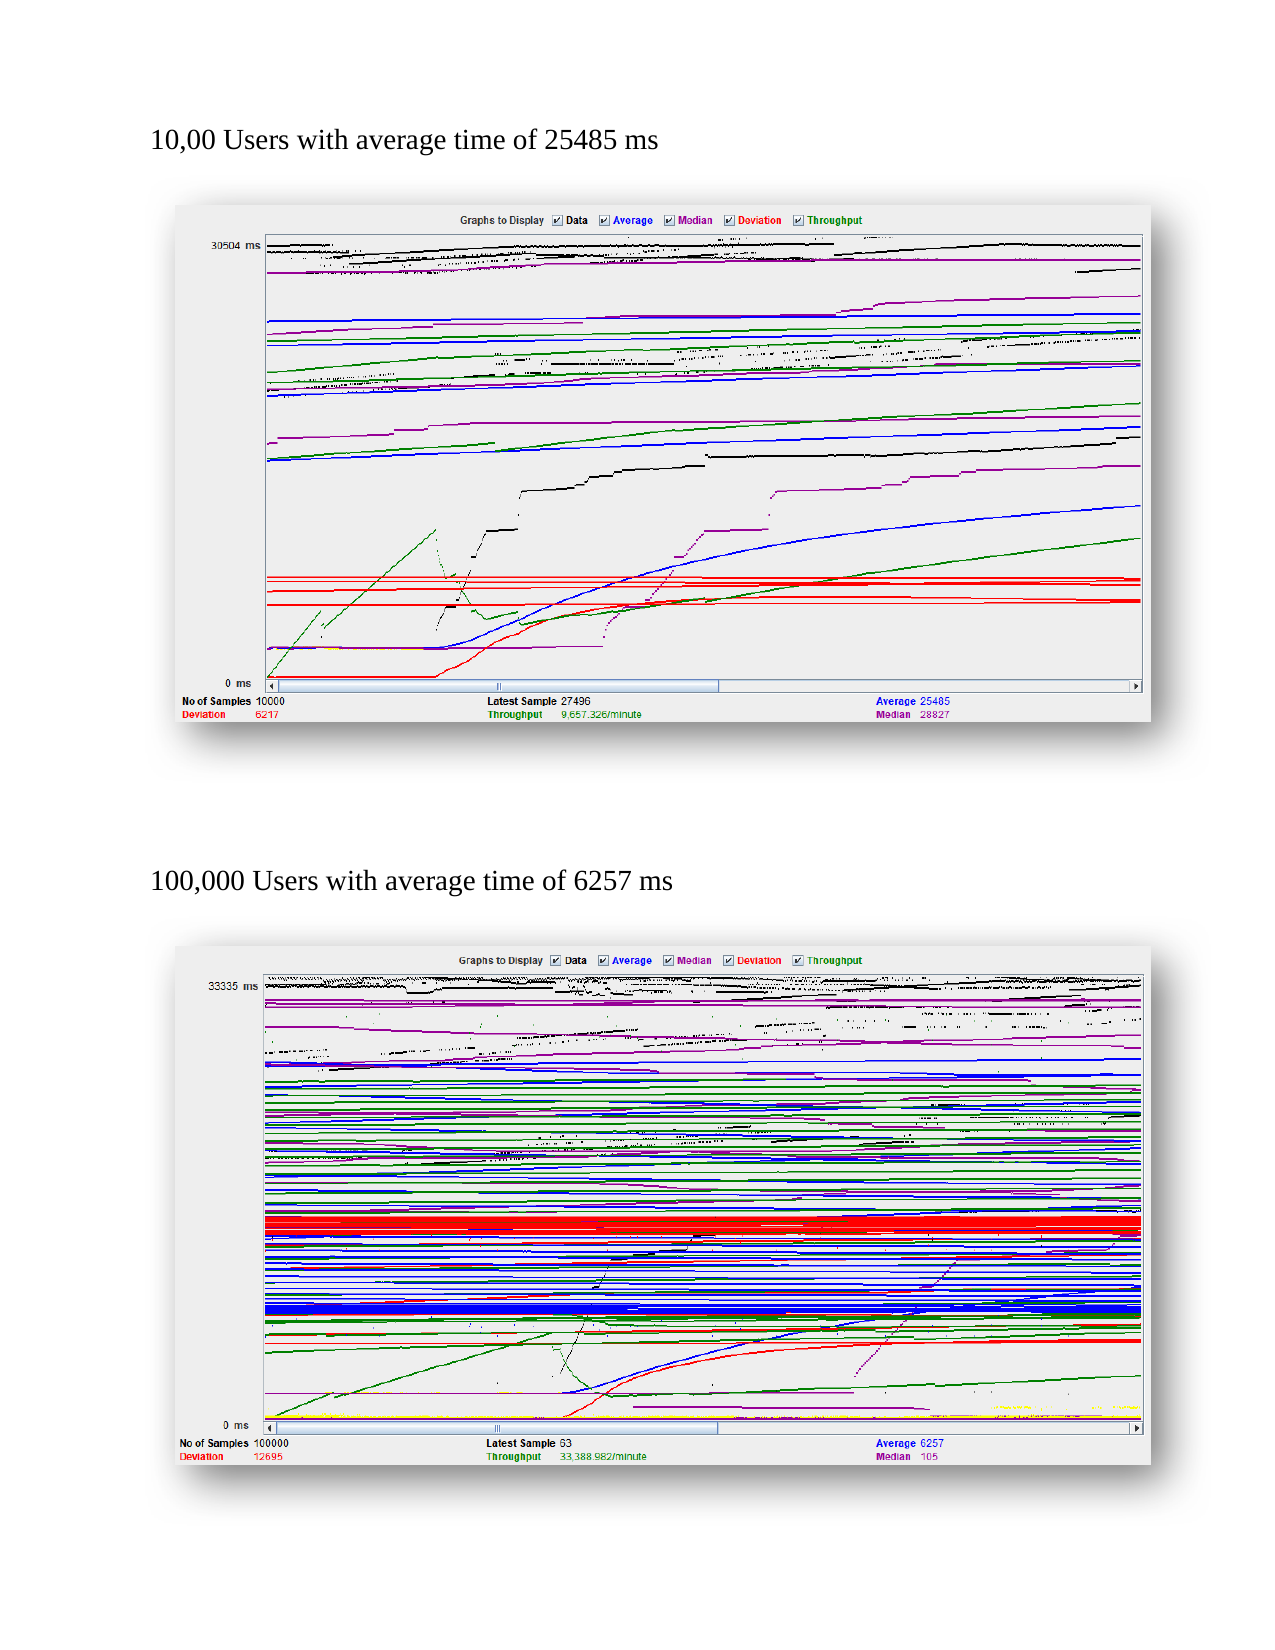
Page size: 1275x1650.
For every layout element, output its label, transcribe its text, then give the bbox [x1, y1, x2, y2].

picture [175, 205, 1151, 722]
text 100,000 Users with average time of 6257 ms [150, 863, 1125, 897]
text 10,00 Users with average time of 25485 ms [150, 122, 1125, 155]
picture [175, 946, 1151, 1465]
